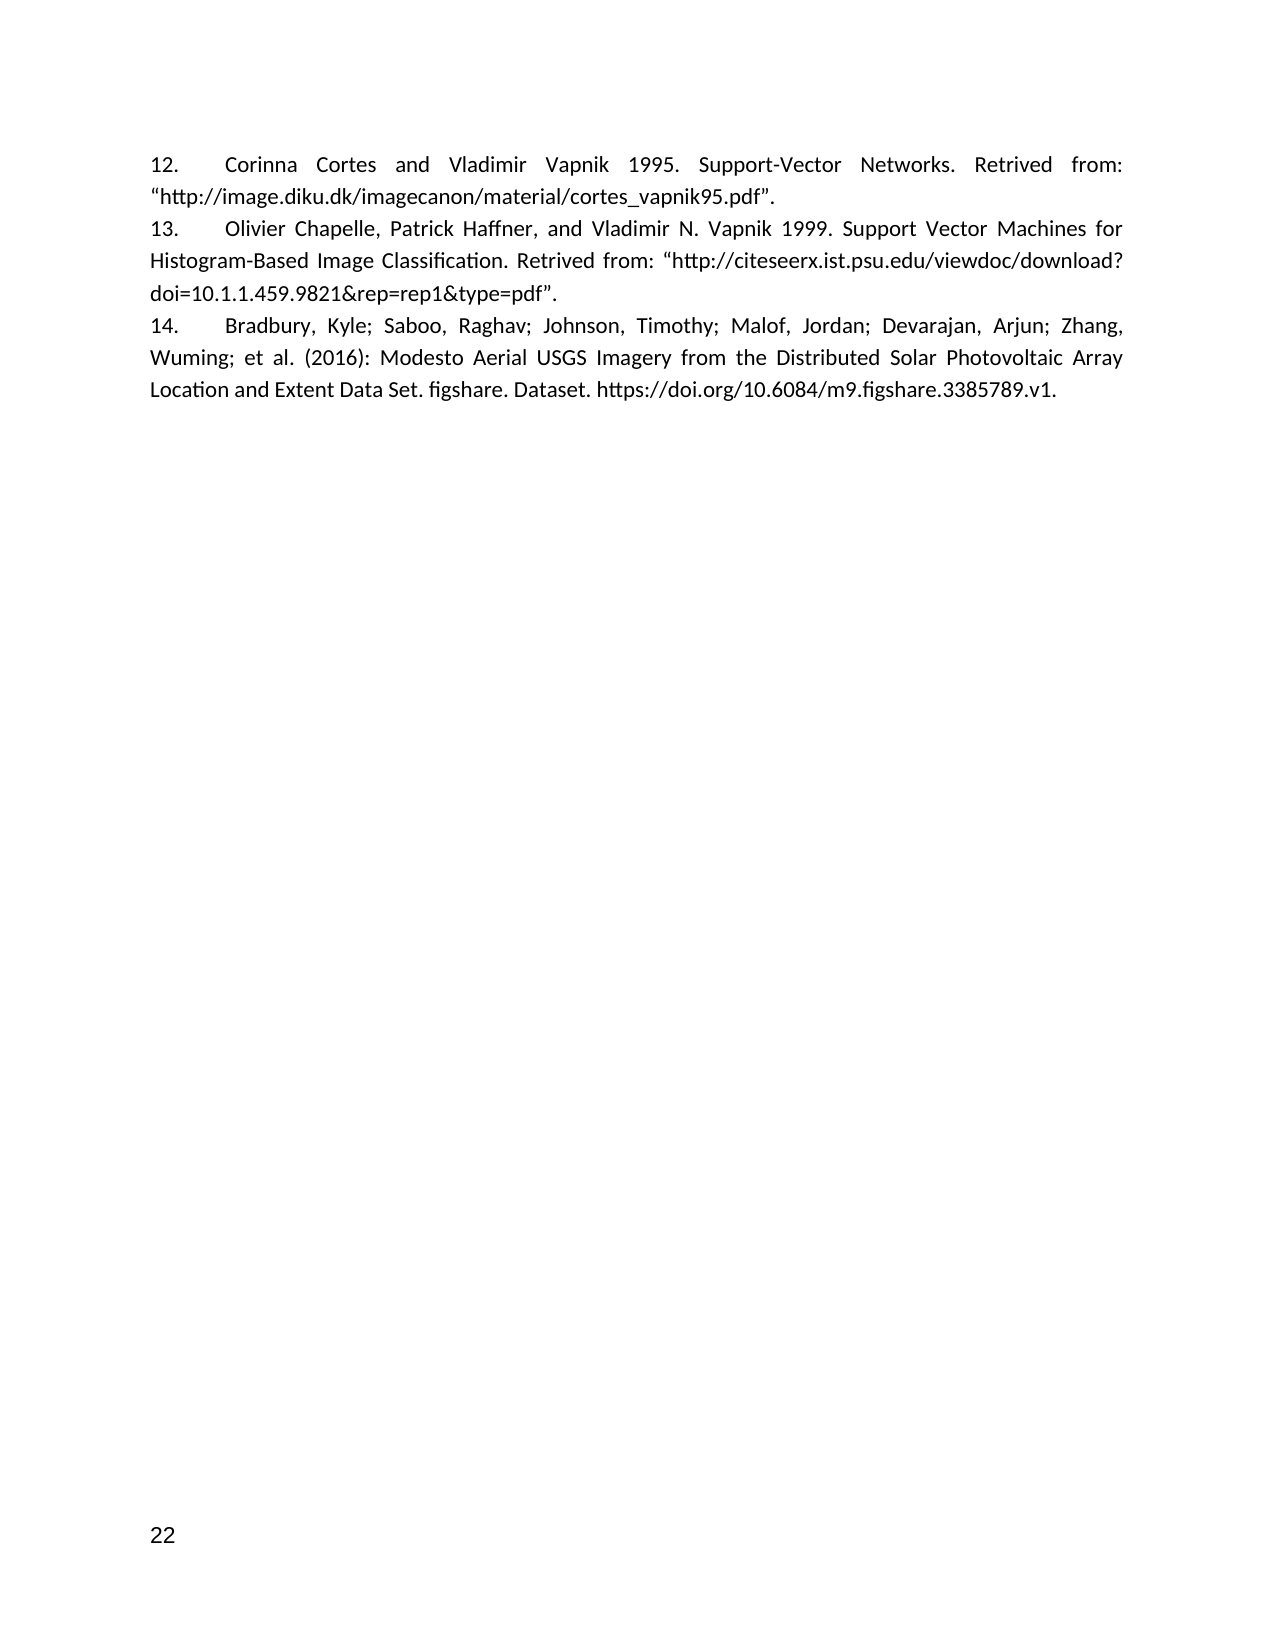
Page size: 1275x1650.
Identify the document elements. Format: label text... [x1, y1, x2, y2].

text 12. Corinna Cortes and Vladimir Vapnik 1995. Support-Vector Networks. Retrived from: “http://image.diku.dk/imagecanon/material/cortes_vapnik95.pdf”. [150, 150, 1125, 210]
text 14. Bradbury, Kyle; Saboo, Raghav; Johnson, Timothy; Malof, Jordan; Devarajan, Arjun; Zhang, Wuming; et al. (2016): Modesto Aerial USGS Imagery from the Distributed Solar Photovoltaic Array Location and Extent Data Set. figshare. Dataset. https://doi.org/10.6084/m9.figshare.3385789.v1. [150, 311, 1125, 403]
text 13. Olivier Chapelle, Patrick Haffner, and Vladimir N. Vapnik 1999. Support Vector Machines for Histogram-Based Image Classification. Retrived from: “http://citeseerx.ist.psu.edu/viewdoc/download?doi=10.1.1.459.9821&rep=rep1&type=pdf”. [150, 214, 1125, 307]
